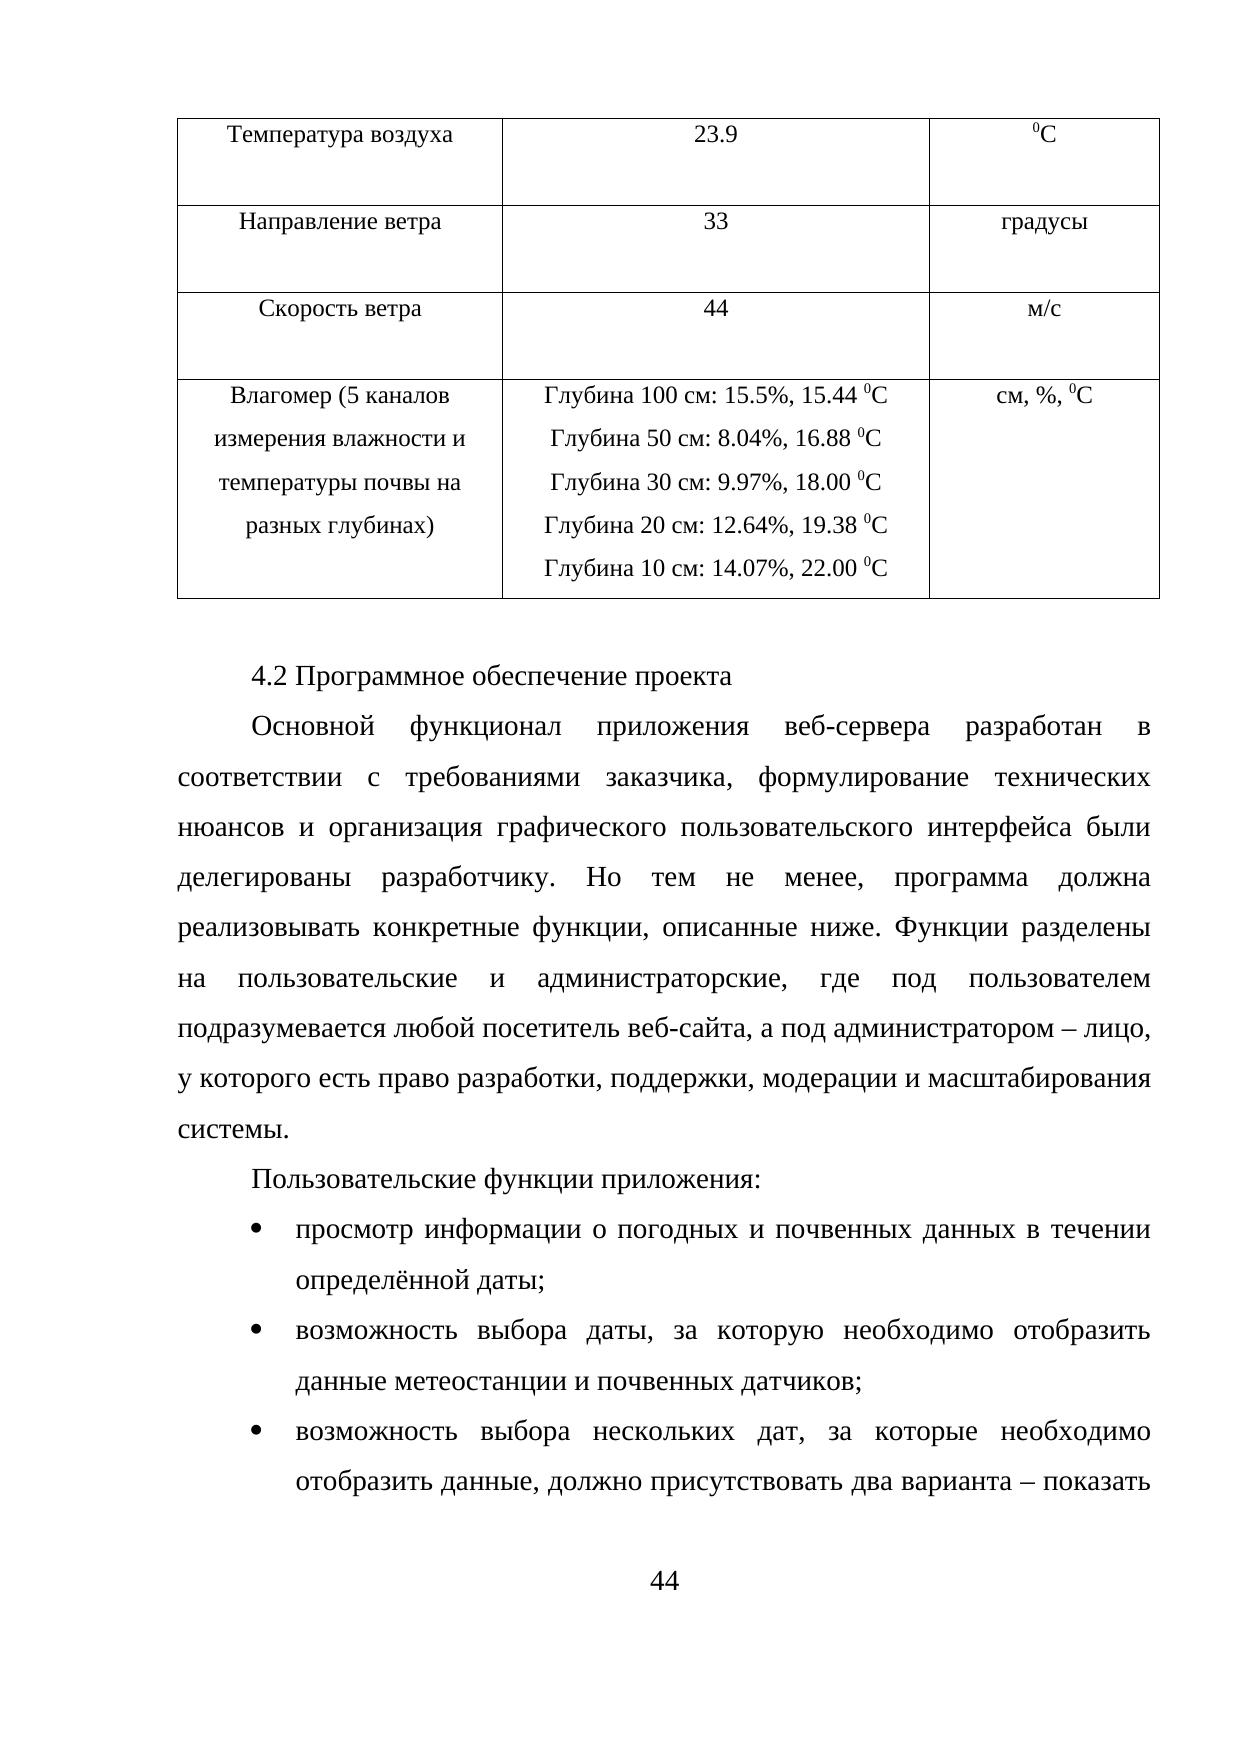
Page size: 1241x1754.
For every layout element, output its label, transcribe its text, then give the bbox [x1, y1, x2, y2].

table_cell Направление ветра [178, 206, 502, 292]
table_cell Температура воздуха [178, 119, 502, 205]
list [251, 1413, 1152, 1497]
table_cell 44 [503, 293, 929, 379]
list возможность выбора даты, за которую необходимо отобразить данные метеостанции и почвенных датчиков; [251, 1312, 1152, 1396]
table_cell Глубина 100 см: 15.5%, 15.44 0С Глубина 50 см: 8.04%, 16.88 0С Глубина 30 см: 9.97%, 18.00 0С Глубина 20 см: 12.64%, 19.38 0С Глубина 10 см: 14.07%, 22.00 0С [503, 380, 929, 598]
table_cell м/с [930, 293, 1159, 379]
table_cell Скорость ветра [178, 293, 502, 379]
text Основной функционал приложения веб-сервера разработан в соответствии с требованиями заказчика, формулирование технических нюансов и организация графического пользовательского интерфейса были делегированы разработчику. Но тем не менее, программа должна реализовывать конкретные функции, описанные ниже. Функции разделены на пользовательские и администраторские, где под пользователем подразумевается любой посетитель веб-сайта, а под администратором – лицо, у которого есть право разработки, поддержки, модерации и масштабирования системы. [177, 708, 1152, 1144]
table_cell см, %, 0С [930, 380, 1159, 598]
table_cell 33 [503, 206, 929, 292]
table_cell градусы [930, 206, 1159, 292]
table_cell Влагомер (5 каналов измерения влажности и температуры почвы на разных глубинах) [178, 380, 502, 598]
subtitle 4.2 Программное обеспечение проекта [177, 658, 1152, 692]
table_cell 0С [930, 119, 1159, 205]
text Пользовательские функции приложения: [177, 1161, 1152, 1195]
table_cell 23.9 [503, 119, 929, 205]
list просмотр информации о погодных и почвенных данных в течении определённой даты; [251, 1211, 1152, 1295]
